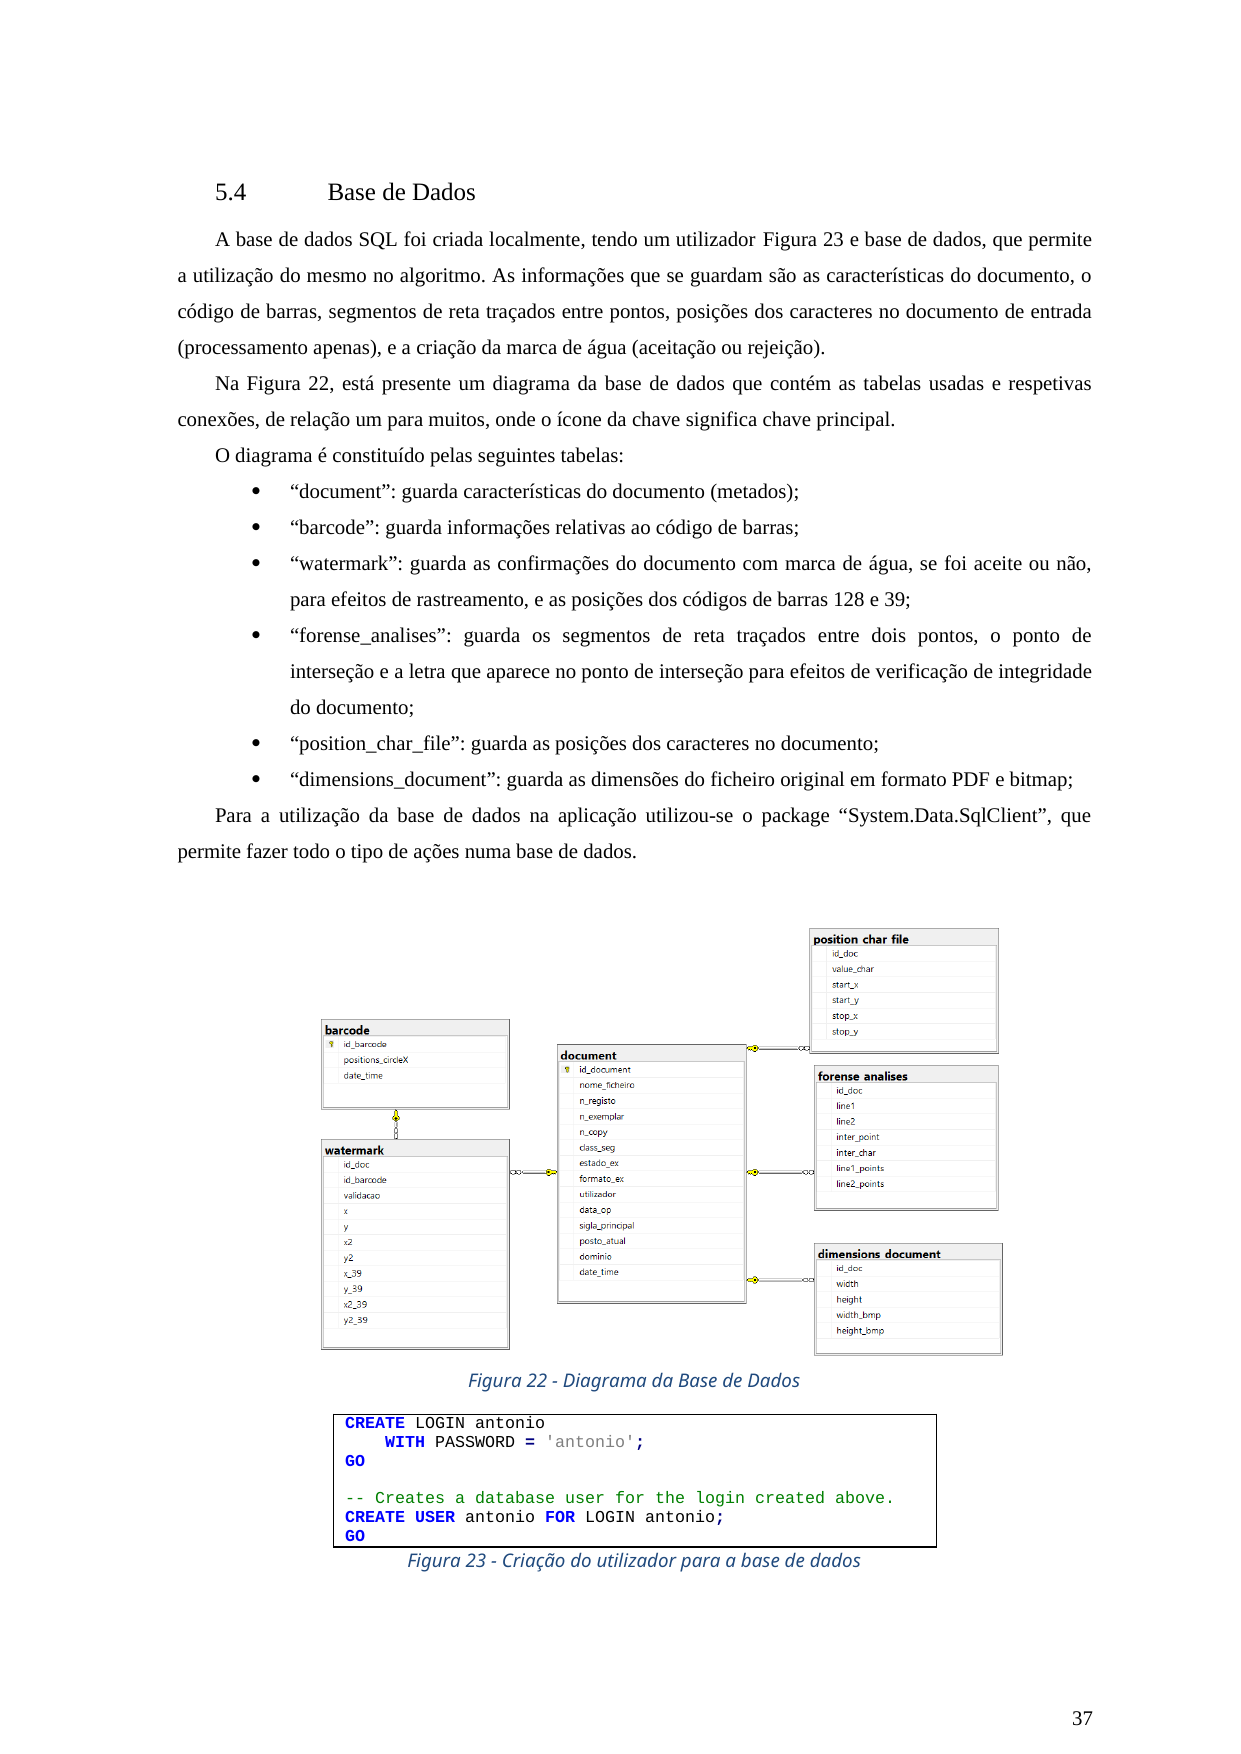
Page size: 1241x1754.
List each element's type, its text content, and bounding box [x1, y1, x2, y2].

list “barcode”: guarda informações relativas ao código de barras; [252, 515, 1092, 539]
table_header CREATE LOGIN antonio WITH PASSWORD = 'antonio'; GO -- Creates a database user for the login created above. CREATE USER antonio FOR LOGIN antonio; GO [334, 1415, 936, 1546]
list “position_char_file”: guarda as posições dos caracteres no documento; [252, 731, 1092, 755]
text Figura 23 - Criação do utilizador para a base de dados [177, 1547, 1092, 1573]
list “dimensions_document”: guarda as dimensões do ficheiro original em formato PDF e bitmap; [252, 767, 1092, 791]
picture [281, 899, 1026, 1367]
text Para a utilização da base de dados na aplicação utilizou-se o package “System.Data.SqlClient”, que permite fazer todo o tipo de ações numa base de dados. [177, 803, 1092, 863]
list “document”: guarda características do documento (metados); [252, 479, 1092, 503]
text O diagrama é constituído pelas seguintes tabelas: [177, 443, 1092, 467]
list “forense_analises”: guarda os segmentos de reta traçados entre dois pontos, o ponto de interseção e a letra que aparece no ponto de interseção para efeitos de verificação de integridade do documento; [252, 623, 1092, 719]
list “watermark”: guarda as confirmações do documento com marca de água, se foi aceite ou não, para efeitos de rastreamento, e as posições dos códigos de barras 128 e 39; [252, 551, 1092, 611]
text Figura 22 - Diagrama da Base de Dados [177, 1367, 1092, 1393]
text Na Figura 22, está presente um diagrama da base de dados que contém as tabelas usadas e respetivas conexões, de relação um para muitos, onde o ícone da chave significa chave principal. [177, 371, 1092, 431]
text A base de dados SQL foi criada localmente, tendo um utilizador Figura 23 e base de dados, que permite a utilização do mesmo no algoritmo. As informações que se guardam são as características do documento, o código de barras, segmentos de reta traçados entre pontos, posições dos caracteres no documento de entrada (processamento apenas), e a criação da marca de água (aceitação ou rejeição). [177, 227, 1092, 359]
subtitle Base de Dados [215, 177, 1092, 206]
